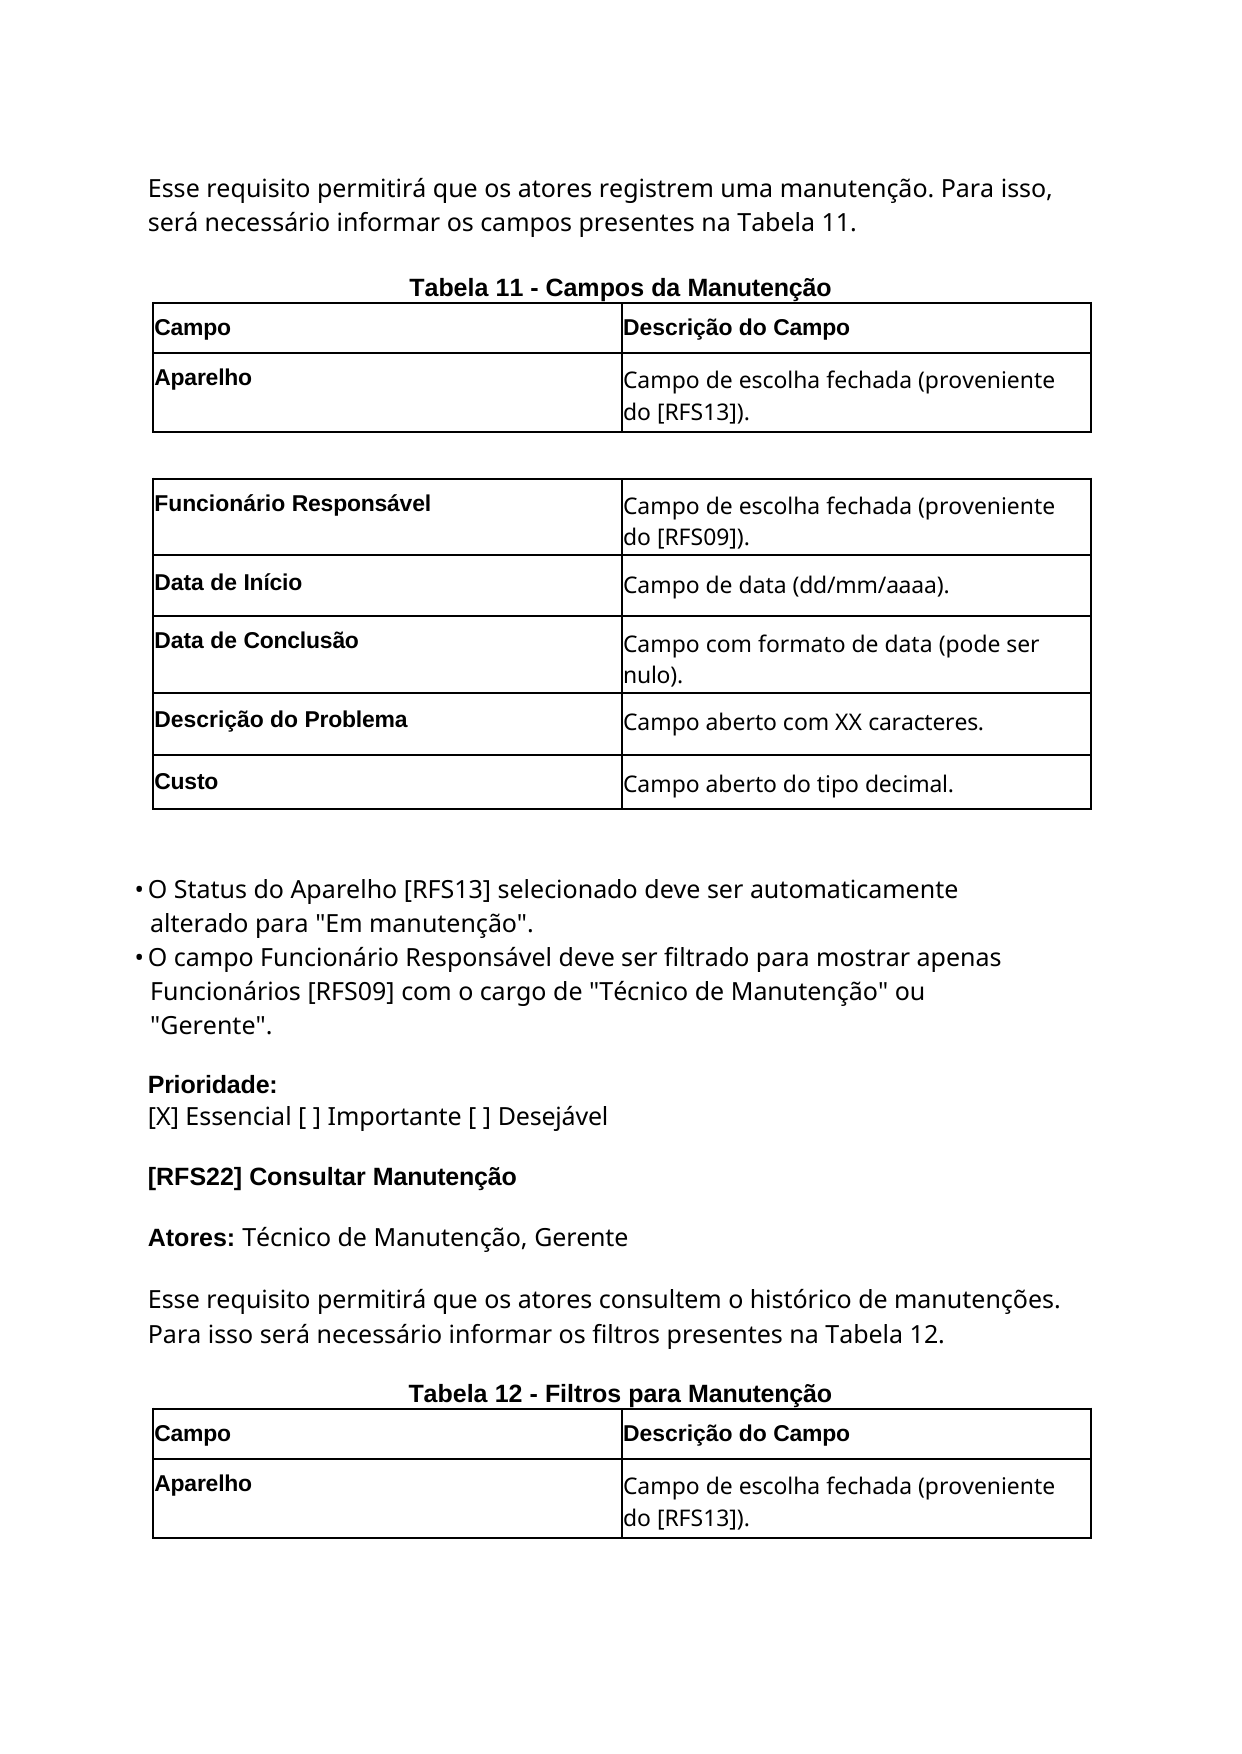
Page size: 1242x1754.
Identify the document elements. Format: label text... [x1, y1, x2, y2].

table_cell Aparelho [154, 1460, 621, 1537]
table_cell Custo [154, 756, 621, 808]
table_header Campo de escolha fechada (proveniente do [RFS09]). [623, 480, 1090, 554]
text Tabela 11 - Campos da Manutenção [148, 273, 1093, 302]
list O campo Funcionário Responsável deve ser filtrado para mostrar apenas Funcionários [RFS09] com o cargo de "Técnico de Manutenção" ou "Gerente". [134, 939, 1019, 1042]
table_cell Campo de escolha fechada (proveniente do [RFS13]). [623, 1460, 1090, 1537]
table_header Descrição do Campo [623, 1410, 1090, 1458]
table_cell Data de Início [154, 556, 621, 615]
text Tabela 12 - Filtros para Manutenção [148, 1379, 1093, 1408]
table_header Descrição do Campo [623, 304, 1090, 352]
table_cell Campo com formato de data (pode ser nulo). [623, 617, 1090, 692]
list O Status do Aparelho [RFS13] selecionado deve ser automaticamente alterado para "Em manutenção". [134, 871, 1043, 939]
text Esse requisito permitirá que os atores consultem o histórico de manutenções. Para isso será necessário informar os filtros presentes na Tabela 12. [148, 1282, 1094, 1350]
table_cell Data de Conclusão [154, 617, 621, 692]
text [X] Essencial [ ] Importante [ ] Desejável [148, 1099, 1094, 1133]
text Esse requisito permitirá que os atores registrem uma manutenção. Para isso, será necessário informar os campos presentes na Tabela 11. [148, 171, 1094, 239]
text Prioridade: [148, 1070, 1094, 1099]
table_cell Campo de escolha fechada (proveniente do [RFS13]). [623, 354, 1090, 431]
table_header Funcionário Responsável [154, 480, 621, 554]
table_cell Aparelho [154, 354, 621, 431]
text [RFS22] Consultar Manutenção [148, 1162, 1094, 1191]
table_cell Campo aberto com XX caracteres. [623, 694, 1090, 754]
table_cell Campo de data (dd/mm/aaaa). [623, 556, 1090, 615]
table_header Campo [154, 1410, 621, 1458]
table_header Campo [154, 304, 621, 352]
table_cell Campo aberto do tipo decimal. [623, 756, 1090, 808]
table_cell Descrição do Problema [154, 694, 621, 754]
text Atores: Técnico de Manutenção, Gerente [148, 1219, 1094, 1253]
